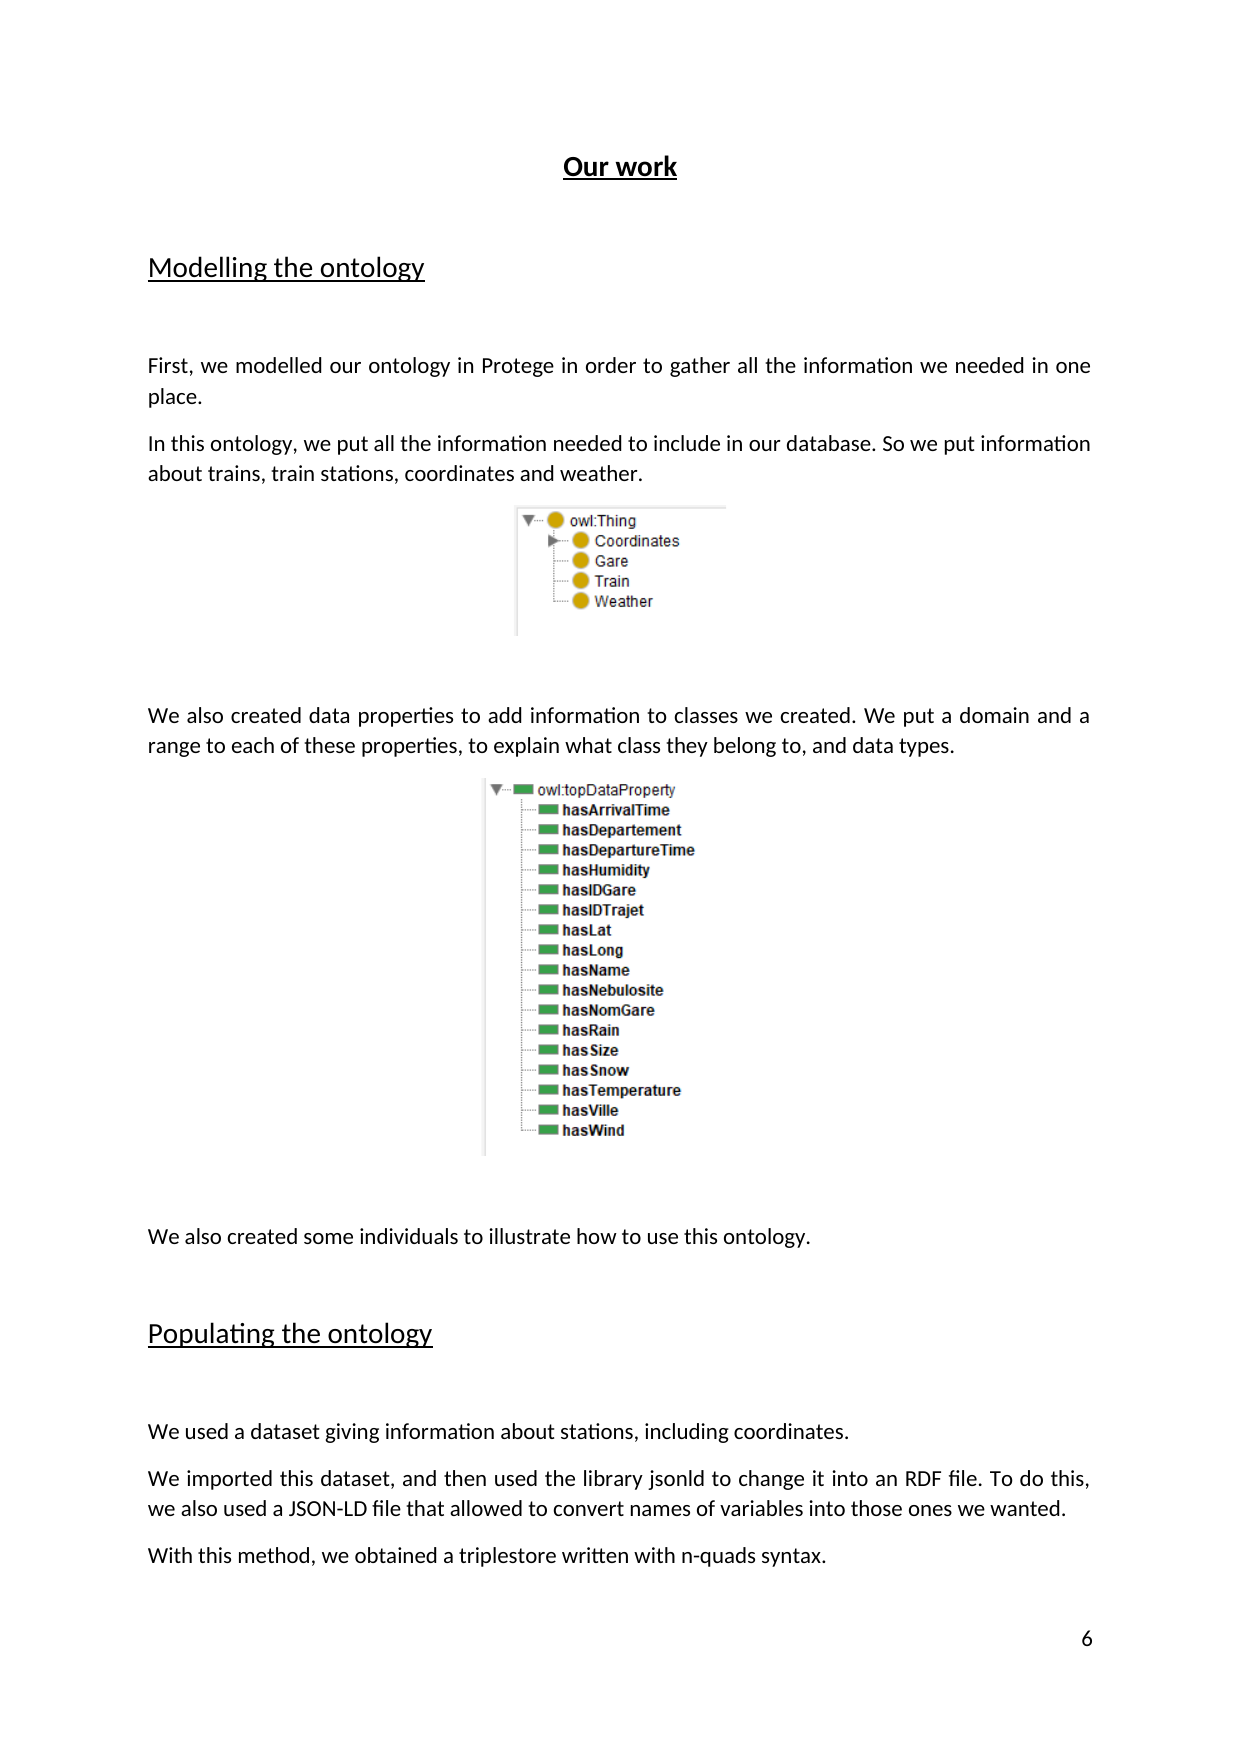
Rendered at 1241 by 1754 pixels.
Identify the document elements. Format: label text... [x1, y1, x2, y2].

text We used a dataset giving information about stations, including coordinates. [148, 1417, 1093, 1446]
picture [513, 505, 727, 636]
subtitle Populating the ontology [148, 1316, 1093, 1351]
text We also created data properties to add information to classes we created. We put a domain and a range to each of these properties, to explain what class they belong to, and data types. [148, 701, 1093, 760]
subtitle Our work [148, 148, 1093, 183]
text We imported this dataset, and then used the library jsonld to change it into an RDF file. To do this, we also used a JSON-LD file that allowed to convert names of variables into those ones we wanted. [148, 1464, 1093, 1523]
text We also created some individuals to illustrate how to use this ontology. [148, 1222, 1093, 1250]
text First, we modelled our ontology in Protege in order to gather all the information we needed in one place. [148, 352, 1093, 410]
subtitle Modelling the ontology [148, 249, 1093, 285]
text With this method, we obtained a triplestore written with n-quads syntax. [148, 1541, 1093, 1569]
text In this ontology, we put all the information needed to include in our database. So we put information about trains, train stations, coordinates and weather. [148, 429, 1093, 487]
picture [481, 778, 759, 1156]
